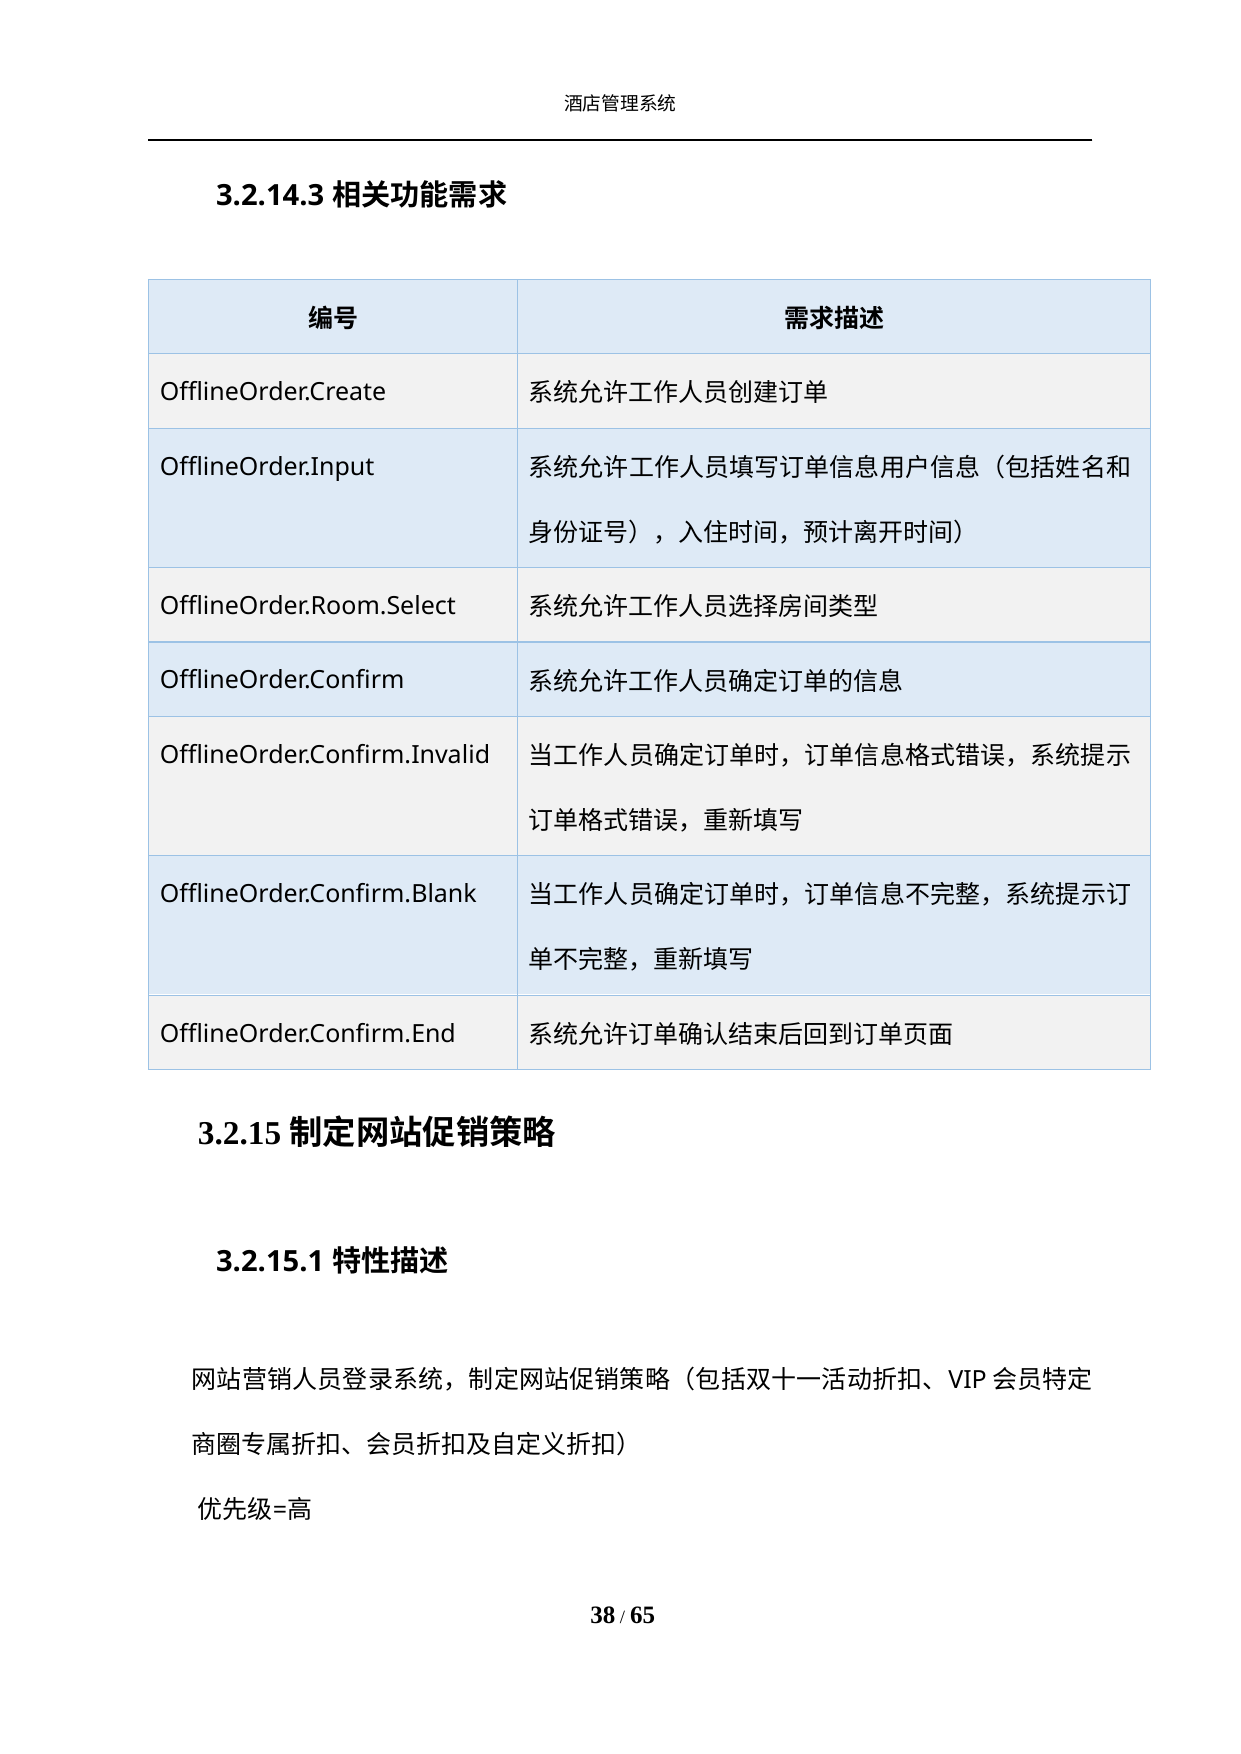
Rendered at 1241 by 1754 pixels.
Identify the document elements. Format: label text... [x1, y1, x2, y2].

table_cell 系统允许工作人员创建订单 [518, 354, 1150, 428]
subtitle 3.2.15.1 特性描述 [148, 1226, 1092, 1291]
table_cell 系统允许工作人员选择房间类型 [518, 568, 1150, 641]
table_cell 系统允许工作人员填写订单信息用户信息（包括姓名和身份证号），入住时间，预计离开时间） [518, 429, 1150, 567]
table_cell OfflineOrder.Confirm.End [149, 996, 517, 1069]
subtitle 3.2.14.3 相关功能需求 [148, 160, 1092, 225]
table_cell 系统允许订单确认结束后回到订单页面 [518, 996, 1150, 1069]
table_cell 当工作人员确定订单时，订单信息格式错误，系统提示订单格式错误，重新填写 [518, 717, 1150, 855]
table_header 编号 [149, 280, 517, 353]
table_cell 当工作人员确定订单时，订单信息不完整，系统提示订单不完整，重新填写 [518, 856, 1150, 994]
table_header 需求描述 [518, 280, 1150, 353]
table_cell OfflineOrder.Confirm.Invalid [149, 717, 517, 855]
table_cell OfflineOrder.Create [149, 354, 517, 428]
table_cell 系统允许工作人员确定订单的信息 [518, 643, 1150, 716]
table_cell OfflineOrder.Confirm.Blank [149, 856, 517, 994]
table_cell OfflineOrder.Input [149, 429, 517, 567]
text 优先级=高 [148, 1475, 1092, 1540]
table_cell OfflineOrder.Room.Select [149, 568, 517, 641]
text 网站营销人员登录系统，制定网站促销策略（包括双十一活动折扣、VIP会员特定商圈专属折扣、会员折扣及自定义折扣） [148, 1345, 1092, 1475]
table_cell OfflineOrder.Confirm [149, 643, 517, 716]
subtitle 3.2.15 制定网站促销策略 [148, 1097, 1092, 1162]
